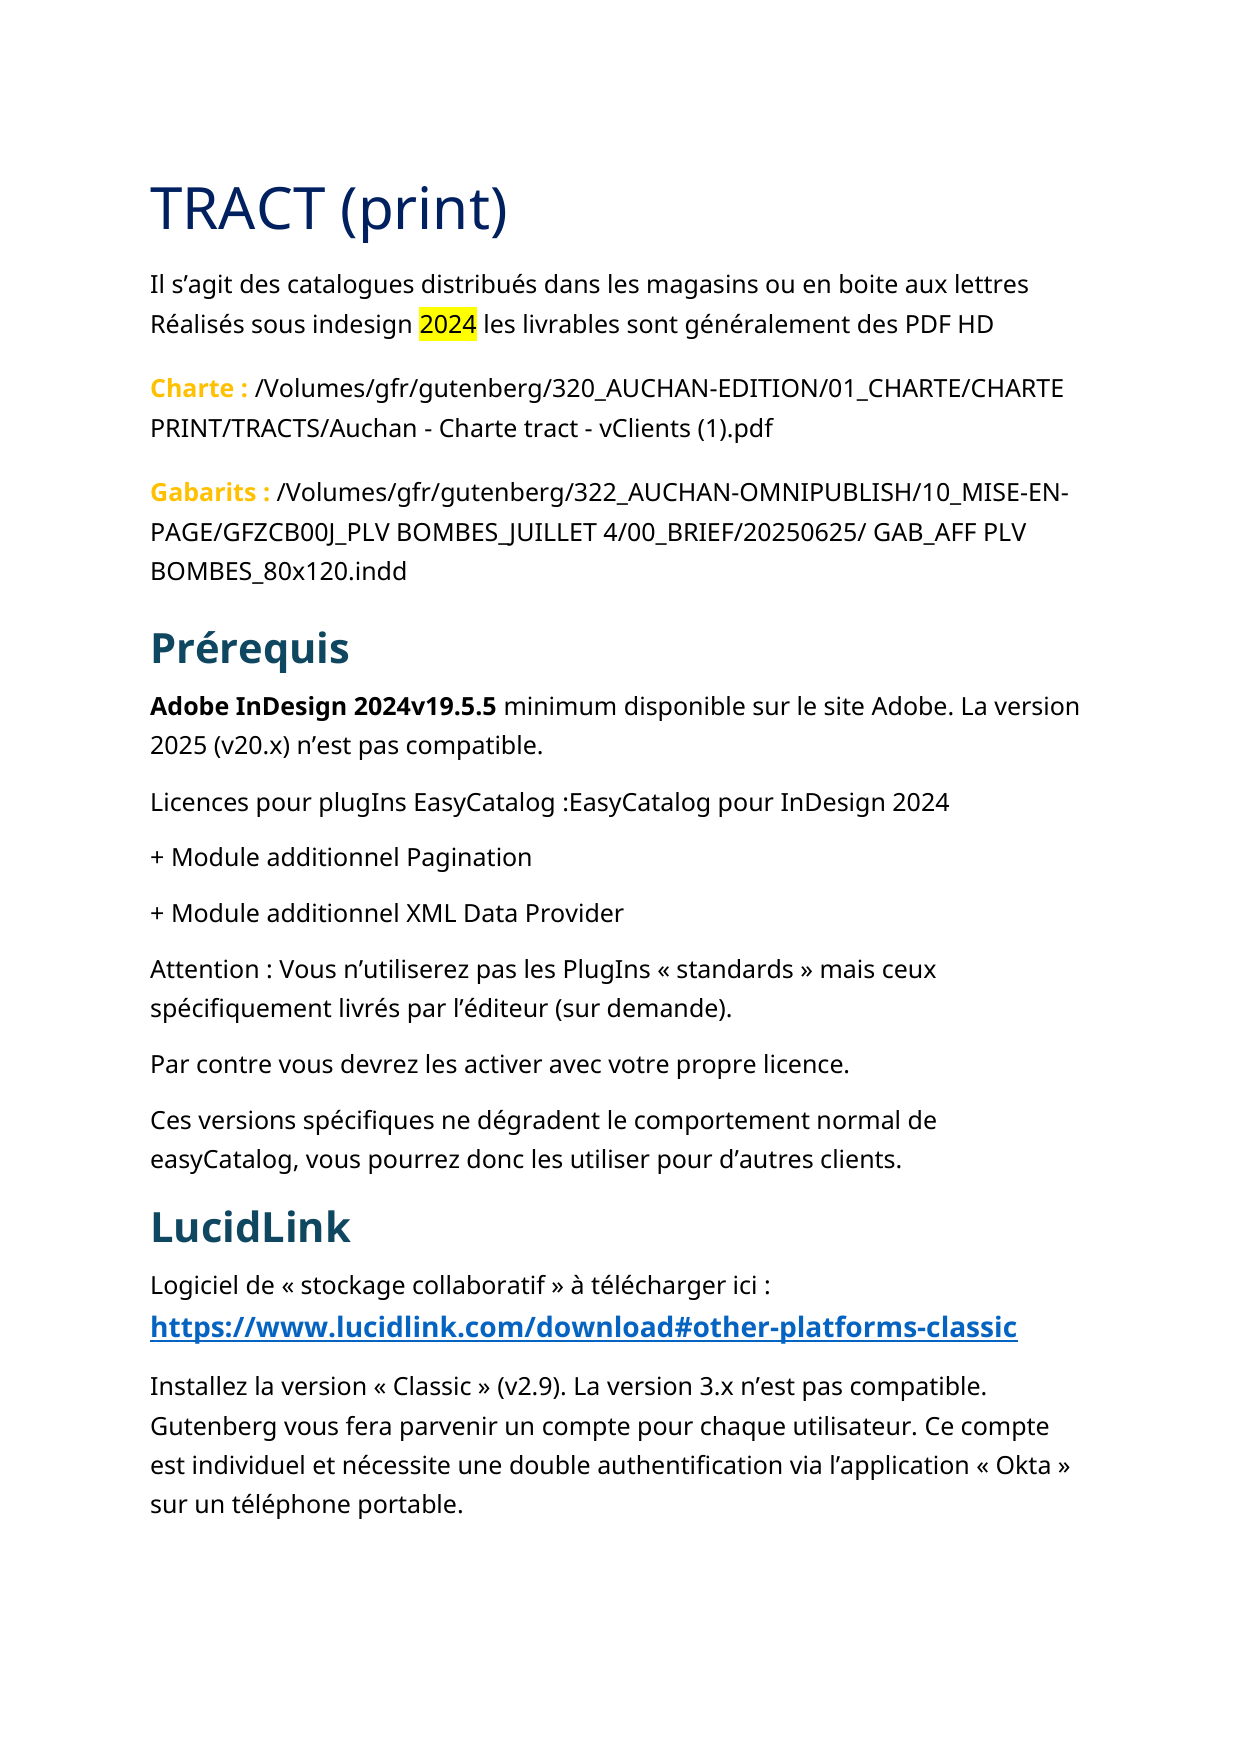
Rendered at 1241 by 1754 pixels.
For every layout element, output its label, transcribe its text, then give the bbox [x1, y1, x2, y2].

text + Module additionnel Pagination [150, 840, 1090, 874]
text Gabarits : /Volumes/gfr/gutenberg/322_AUCHAN-OMNIPUBLISH/10_MISE-EN-PAGE/GFZCB00J_PLV BOMBES_JUILLET 4/00_BRIEF/20250625/ GAB_AFF PLV BOMBES_80x120.indd [150, 475, 1090, 588]
text Licences pour plugIns EasyCatalog : EasyCatalog pour InDesign 2024 [150, 784, 1090, 818]
subtitle Prérequis [150, 618, 1090, 675]
text + Module additionnel XML Data Provider [150, 896, 1090, 930]
text Il s’agit des catalogues distribués dans les magasins ou en boite aux lettres Réalisés sous indesign 2024 les livrables sont généralement des PDF HD [150, 267, 1090, 341]
text Logiciel de « stockage collaboratif » à télécharger ici : https://www.lucidlink.com/download#other-platforms-classic [150, 1267, 1090, 1346]
text Par contre vous devrez les activer avec votre propre licence. [150, 1047, 1090, 1081]
text Attention : Vous n’utiliserez pas les PlugIns « standards » mais ceux spécifiquement livrés par l’éditeur (sur demande). [150, 952, 1090, 1025]
subtitle TRACT (print) [150, 167, 1090, 246]
text Charte : /Volumes/gfr/gutenberg/320_AUCHAN-EDITION/01_CHARTE/CHARTE PRINT/TRACTS/Auchan - Charte tract - vClients (1).pdf [150, 371, 1090, 445]
text Adobe InDesign 2024 v19.5.5 minimum disponible sur le site Adobe. La version 2025 (v20.x) n’est pas compatible. [150, 688, 1090, 762]
text Ces versions spécifiques ne dégradent le comportement normal de easyCatalog, vous pourrez donc les utiliser pour d’autres clients. [150, 1102, 1090, 1176]
text Installez la version « Classic » (v2.9). La version 3.x n’est pas compatible. Gutenberg vous fera parvenir un compte pour chaque utilisateur. Ce compte est individuel et nécessite une double authentification via l’application « Okta » sur un téléphone portable. [150, 1369, 1090, 1521]
subtitle LucidLink [150, 1197, 1090, 1254]
